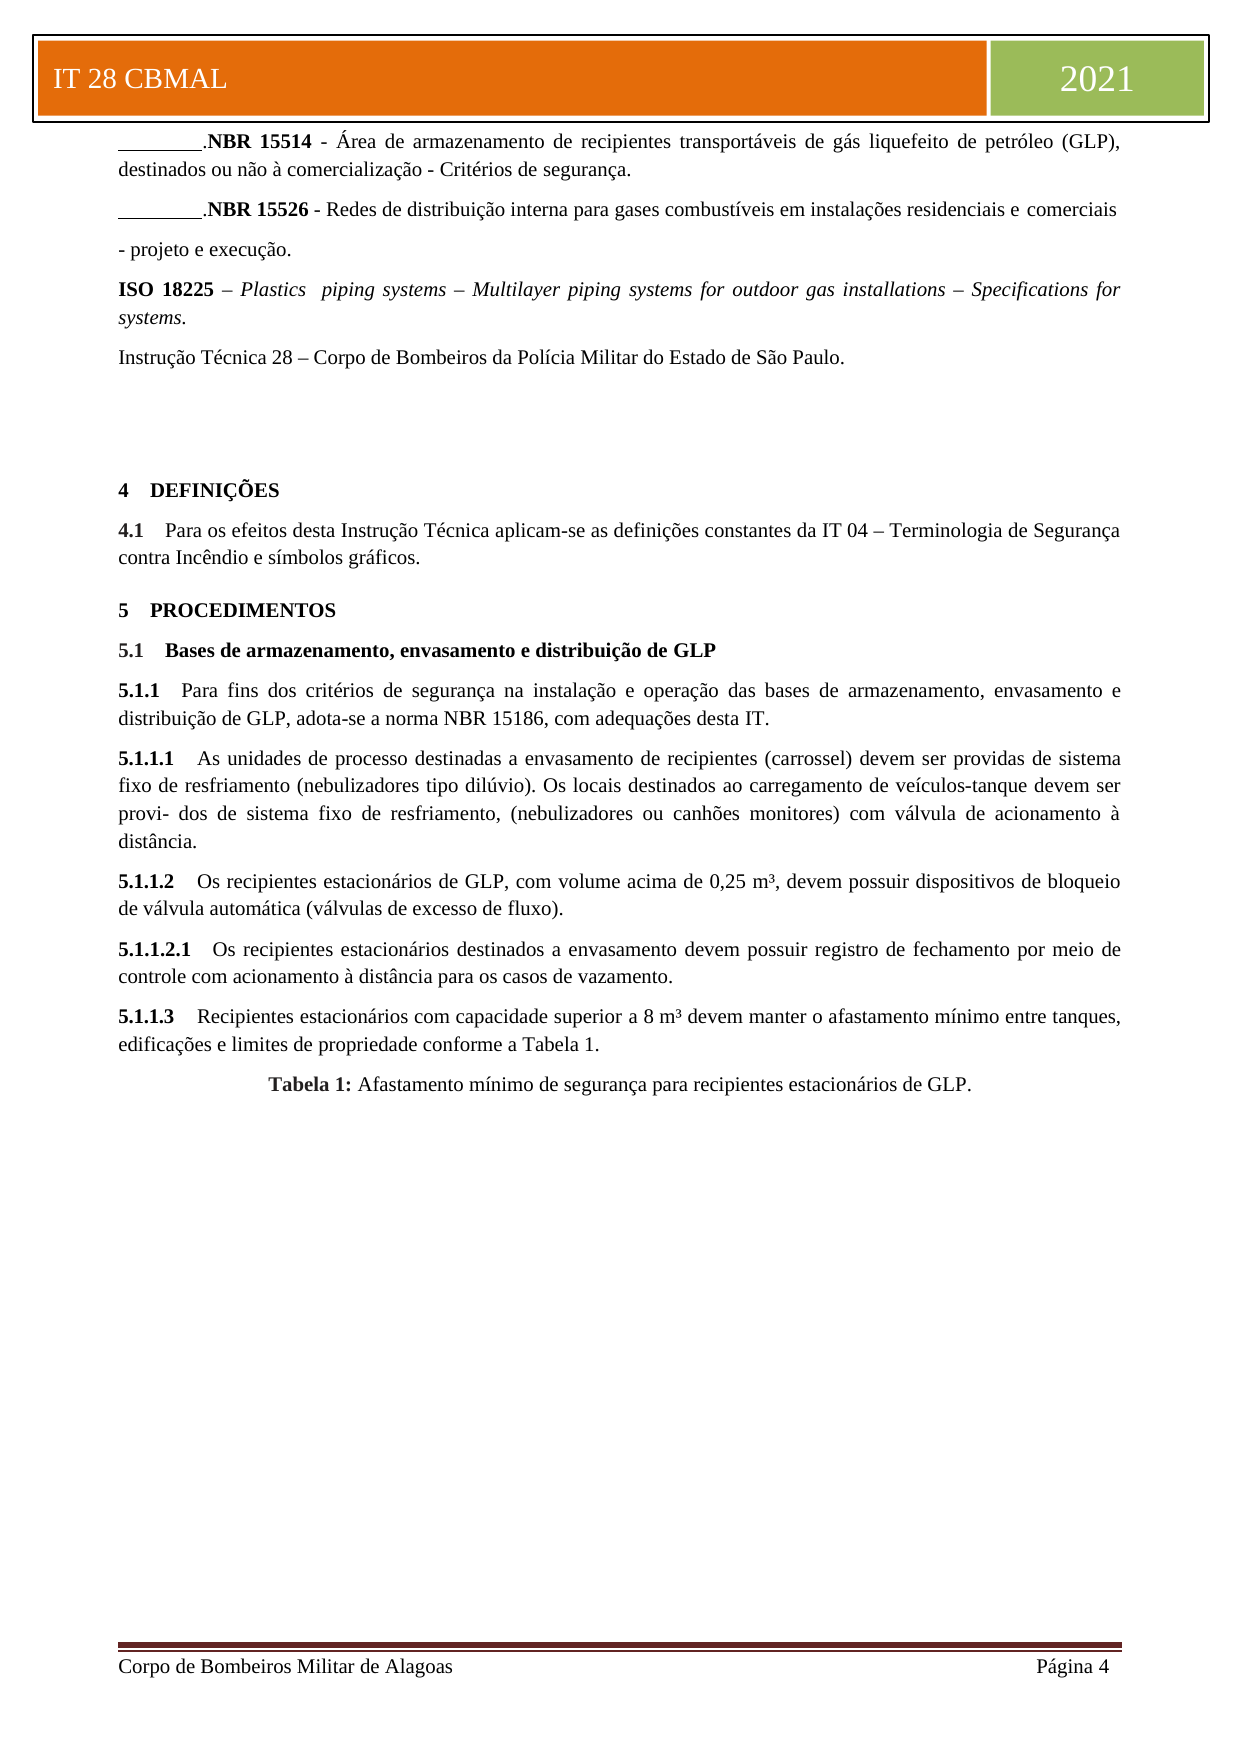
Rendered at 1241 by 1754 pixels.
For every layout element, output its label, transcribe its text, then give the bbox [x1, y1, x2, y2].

text ISO 18225 – Plastics piping systems – Multilayer piping systems for outdoor gas installations – Specifications for systems. [118, 277, 1122, 329]
text .NBR 15514 - Área de armazenamento de recipientes transportáveis de gás liquefeito de petróleo (GLP), destinados ou não à comercialização - Critérios de segurança. [118, 129, 1122, 181]
text DEFINIÇÕES [118, 478, 1122, 502]
text Instrução Técnica 28 – Corpo de Bombeiros da Polícia Militar do Estado de São Paulo. [118, 345, 1122, 369]
text Tabela 1: Afastamento mínimo de segurança para recipientes estacionários de GLP. [118, 1072, 1122, 1096]
list Bases de armazenamento, envasamento e distribuição de GLP [118, 638, 1122, 662]
text Para fins dos critérios de segurança na instalação e operação das bases de armazenamento, envasamento e distribuição de GLP, adota-se a norma NBR 15186, com adequações desta IT. [118, 678, 1122, 730]
text As unidades de processo destinadas a envasamento de recipientes (carrossel) devem ser providas de sistema fixo de resfriamento (nebulizadores tipo dilúvio). Os locais destinados ao carregamento de veículos-tanque devem ser provi- dos de sistema fixo de resfriamento, (nebulizadores ou canhões monitores) com válvula de acionamento à distância. [118, 746, 1122, 853]
text .NBR 15526 - Redes de distribuição interna para gases combustíveis em instalações residenciais e comerciais [118, 197, 1122, 221]
text Os recipientes estacionários de GLP, com volume acima de 0,25 m³, devem possuir dispositivos de bloqueio de válvula automática (válvulas de excesso de fluxo). [118, 869, 1122, 920]
text Recipientes estacionários com capacidade superior a 8 m³ devem manter o afastamento mínimo entre tanques, edificações e limites de propriedade conforme a Tabela 1. [118, 1004, 1122, 1056]
text Para os efeitos desta Instrução Técnica aplicam-se as definições constantes da IT 04 – Terminologia de Segurança contra Incêndio e símbolos gráficos. [118, 518, 1122, 569]
text - projeto e execução. [118, 237, 1122, 261]
text PROCEDIMENTOS [118, 598, 1122, 622]
text Os recipientes estacionários destinados a envasamento devem possuir registro de fechamento por meio de controle com acionamento à distância para os casos de vazamento. [118, 936, 1122, 988]
